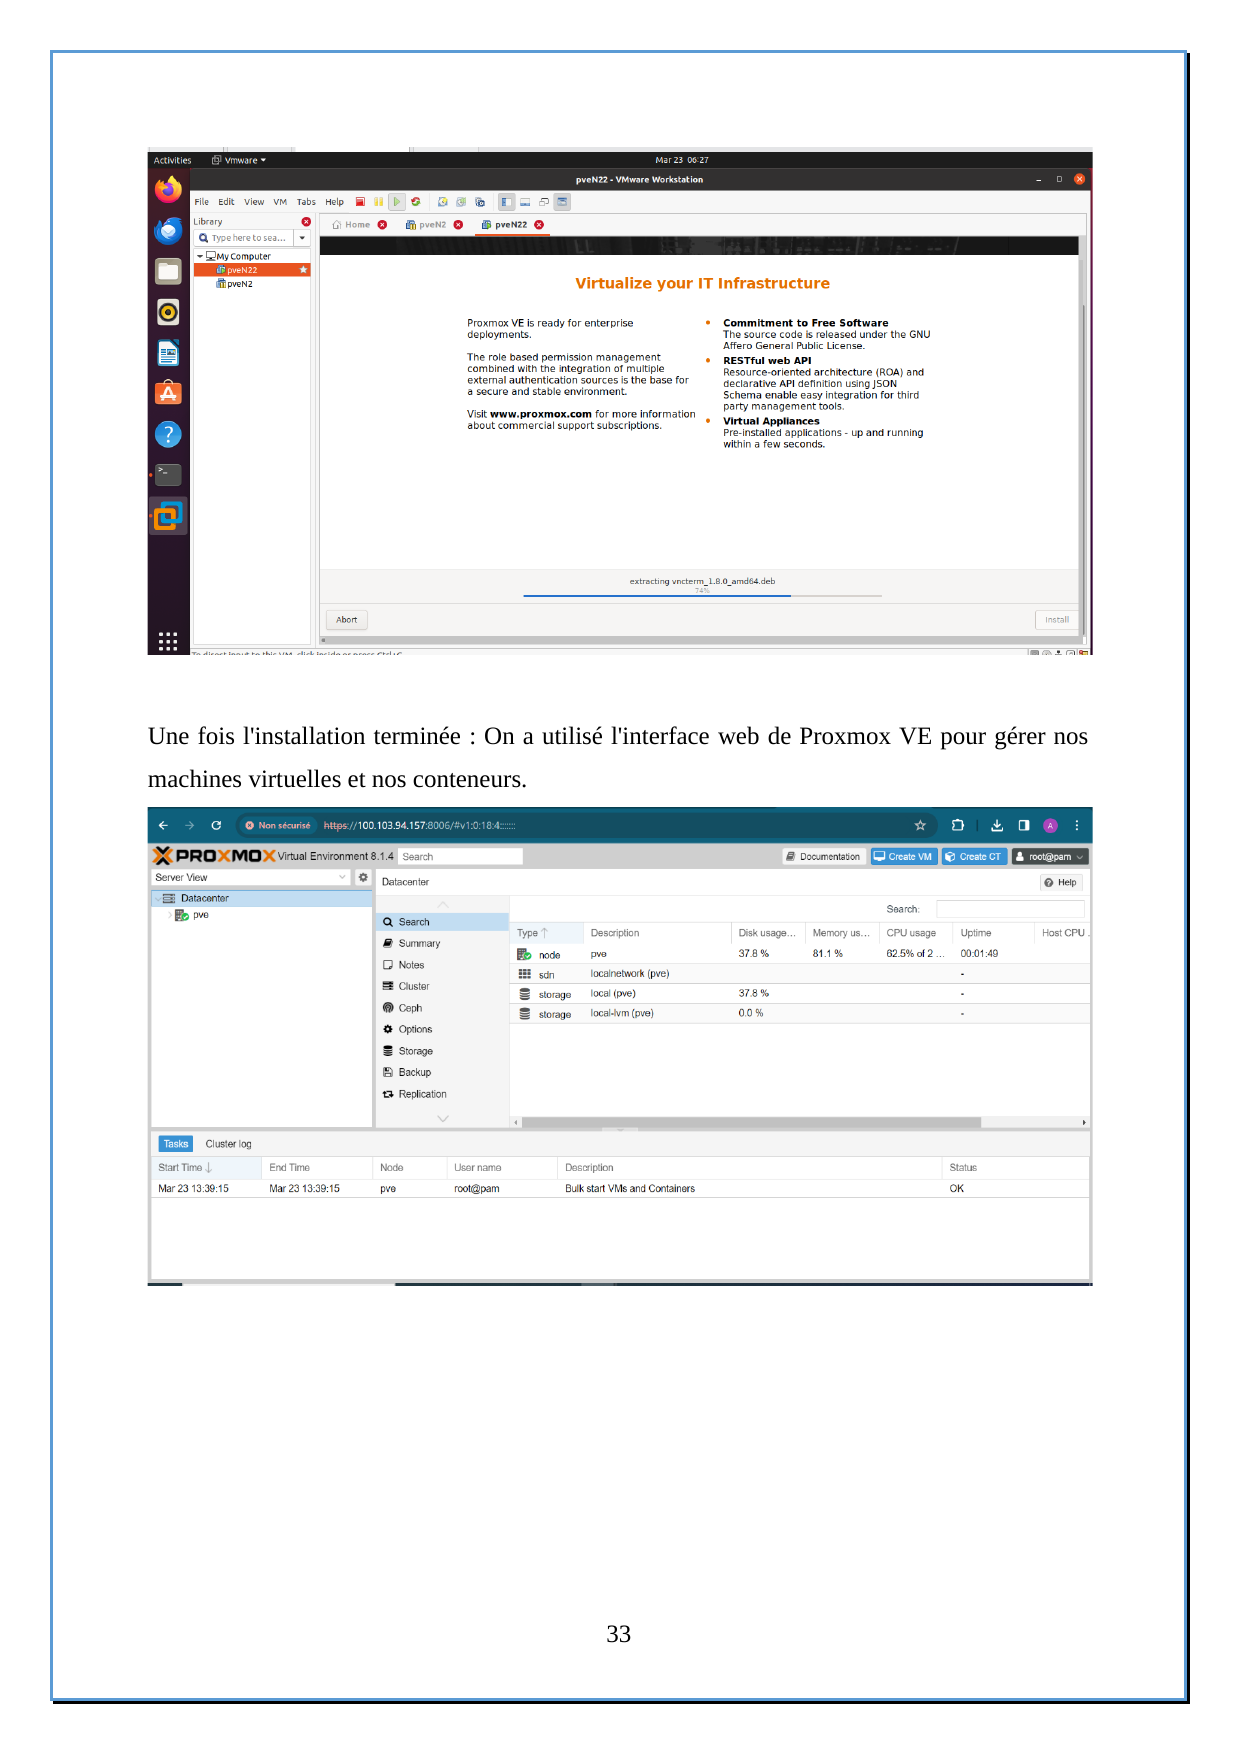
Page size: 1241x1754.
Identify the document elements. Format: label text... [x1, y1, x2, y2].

picture [147, 147, 1093, 655]
picture [147, 807, 1093, 1286]
text Une fois l'installation terminée : On a utilisé l'interface web de Proxmox VE pour gérer nos machines virtuelles et nos conteneurs. [148, 721, 1089, 793]
